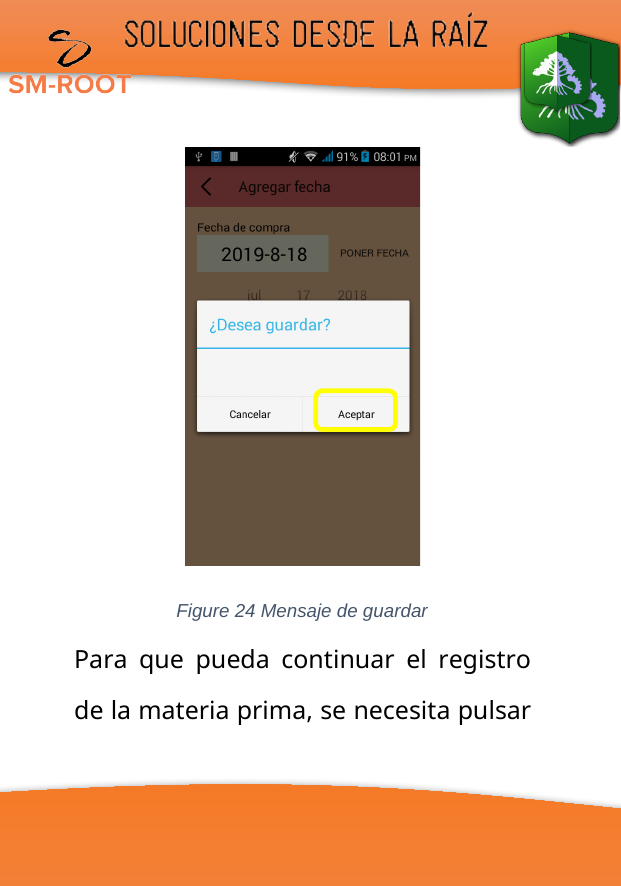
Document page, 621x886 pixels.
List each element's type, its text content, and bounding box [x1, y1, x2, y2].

picture [7, 28, 132, 100]
picture [516, 28, 621, 147]
text Figure 24 Mensaje de guardar [74, 599, 531, 621]
picture [185, 147, 421, 566]
